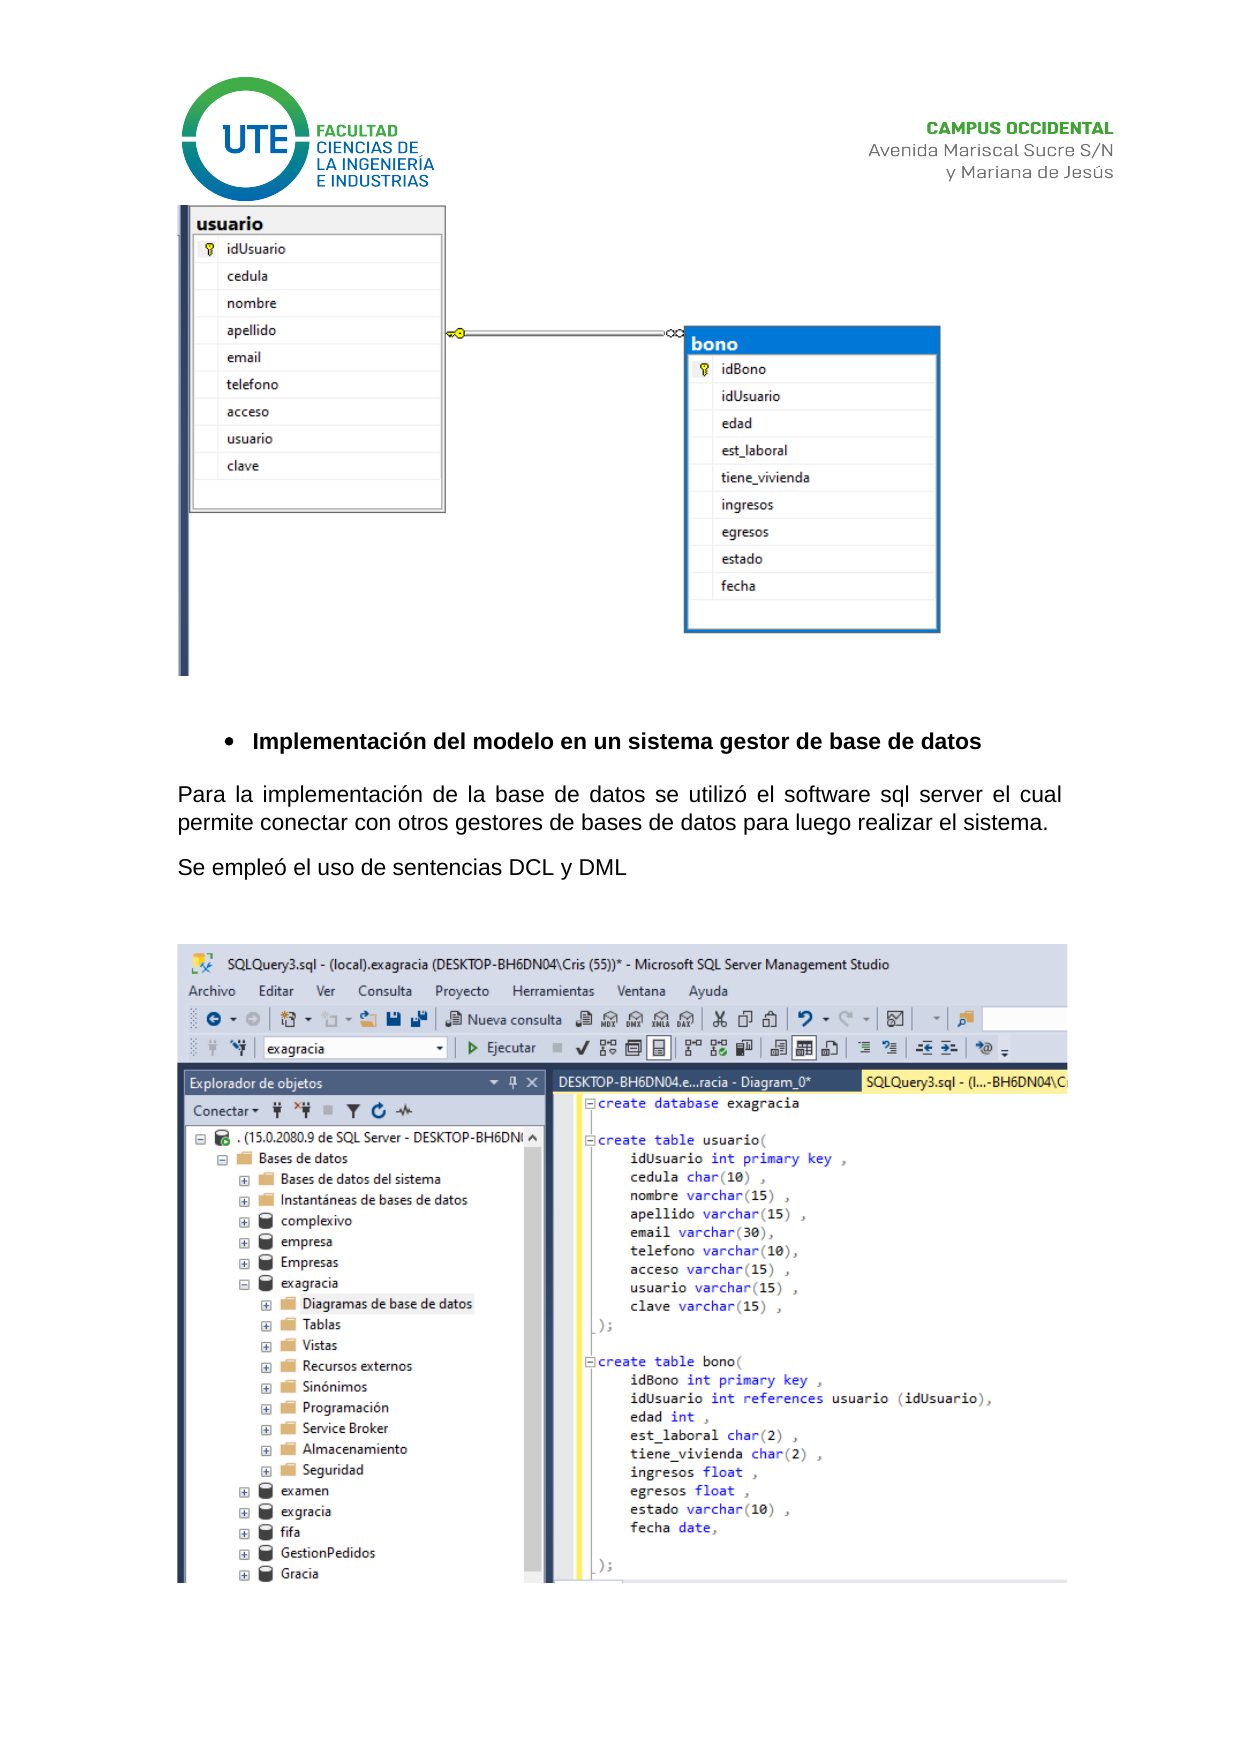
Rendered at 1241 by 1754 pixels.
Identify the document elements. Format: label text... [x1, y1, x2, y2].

text Se empleó el uso de sentencias DCL y DML [177, 854, 1063, 881]
text Para la implementación de la base de datos se utilizó el software sql server el cual permite conectar con otros gestores de bases de datos para luego realizar el sistema. [177, 781, 1063, 835]
picture [177, 944, 1068, 1583]
list Implementación del modelo en un sistema gestor de base de datos [225, 728, 1063, 754]
picture [846, 103, 1135, 200]
picture [177, 73, 1000, 676]
